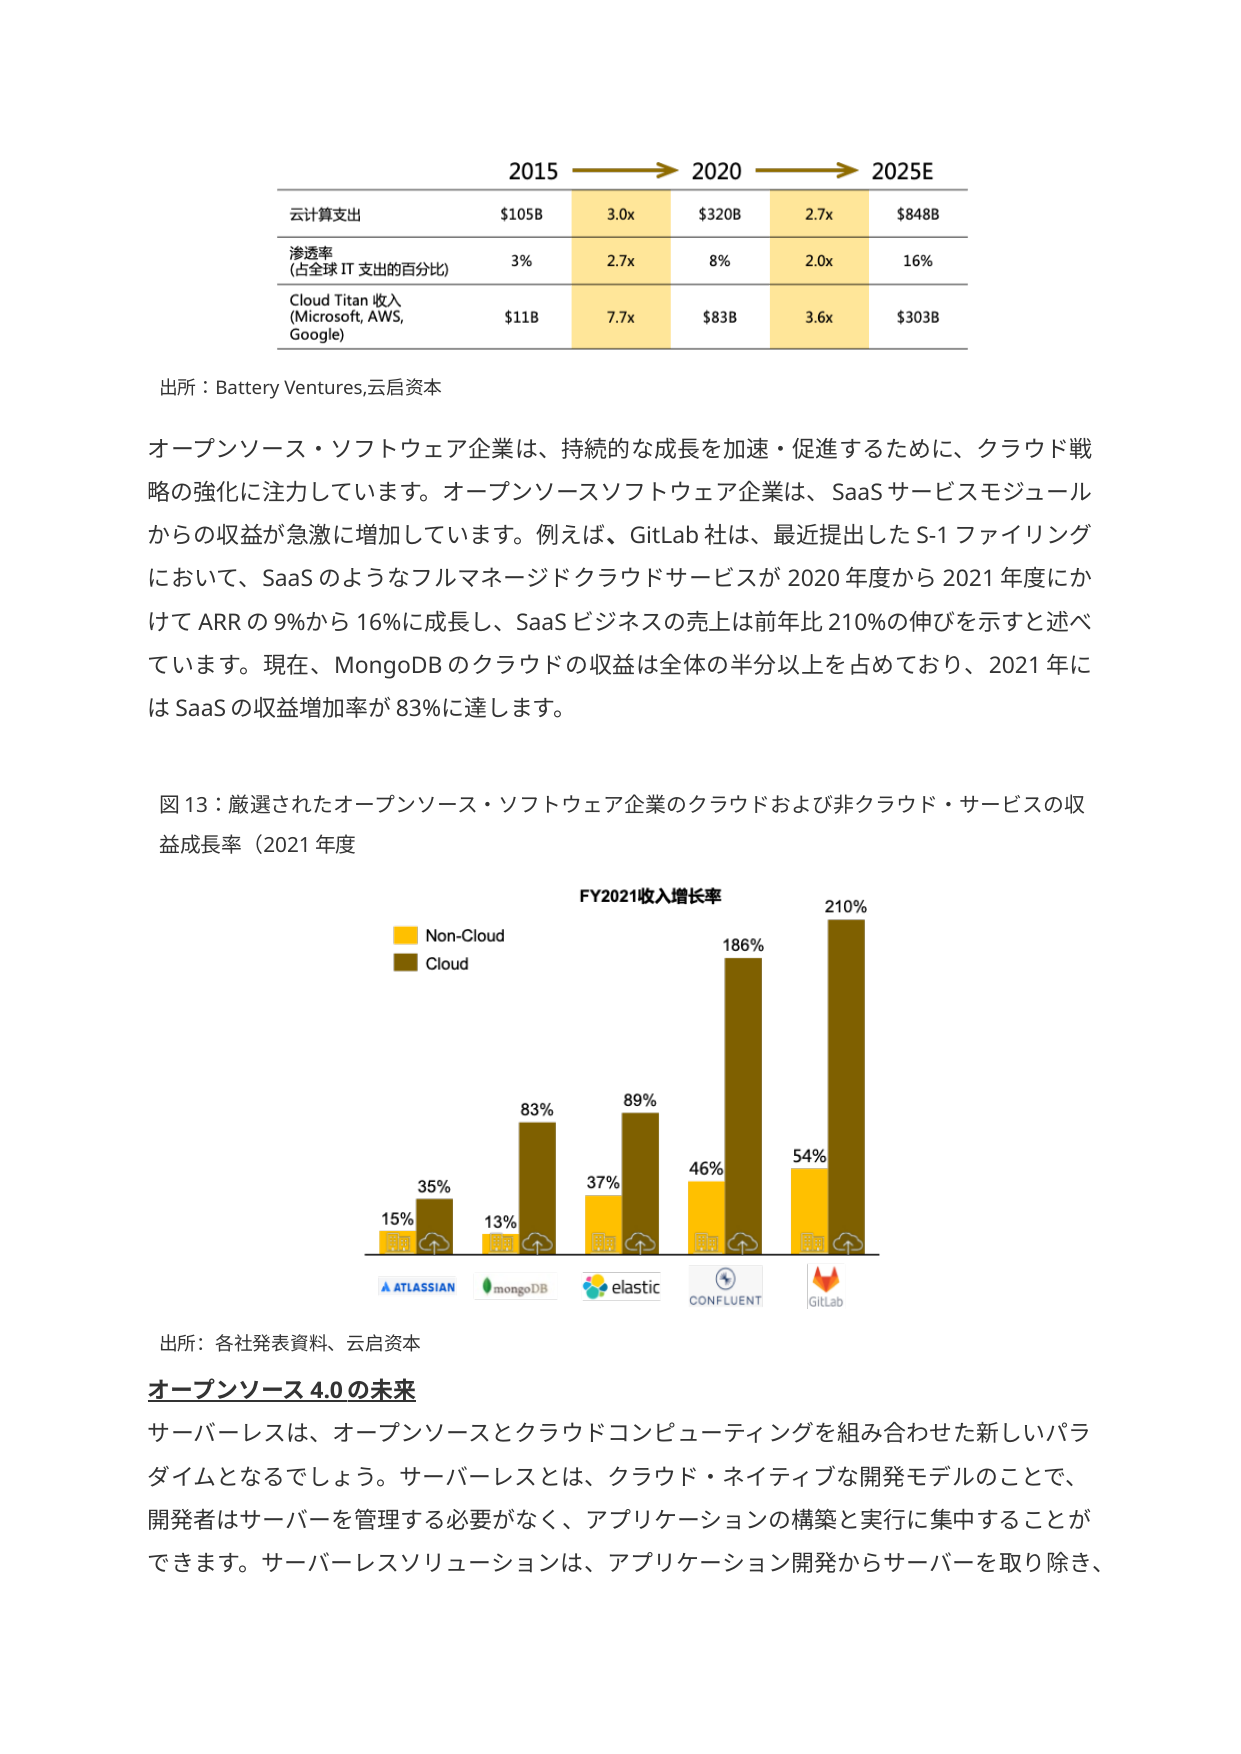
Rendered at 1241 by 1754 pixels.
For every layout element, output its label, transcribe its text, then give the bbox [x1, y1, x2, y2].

picture [276, 148, 969, 353]
table_cell 出所：各社発表資料、云启资本 [148, 1322, 1123, 1372]
table_cell [148, 142, 1123, 366]
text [148, 1415, 1093, 1578]
text オープンソース4.0の未来 [148, 1372, 1093, 1405]
table_cell 出所：Battery Ventures,云启资本 [148, 366, 1123, 424]
text オープンソース・ソフトウェア企業は、持続的な成長を加速・促進するために、クラウド戦略の強化に注力しています。オープンソースソフトウェア企業は、SaaSサービスモジュールからの収益が急激に増加しています。例えば、GitLab社は、最近提出したS-1ファイリングにおいて、SaaSのようなフルマネージドクラウドサービスが2020年度から2021年度にかけてARRの9%から16%に成長し、SaaSビジネスの売上は前年比210%の伸びを示すと述べています。現在、MongoDBのクラウドの収益は全体の半分以上を占めており、2021年にはSaaSの収益増加率が83%に達します。 [148, 431, 1093, 723]
picture [351, 878, 894, 1309]
table_header 図13：厳選されたオープンソース・ソフトウェア企業のクラウドおよび非クラウド・サービスの収益成長率（2021年度 [148, 783, 1123, 872]
table_cell [148, 872, 1123, 1322]
